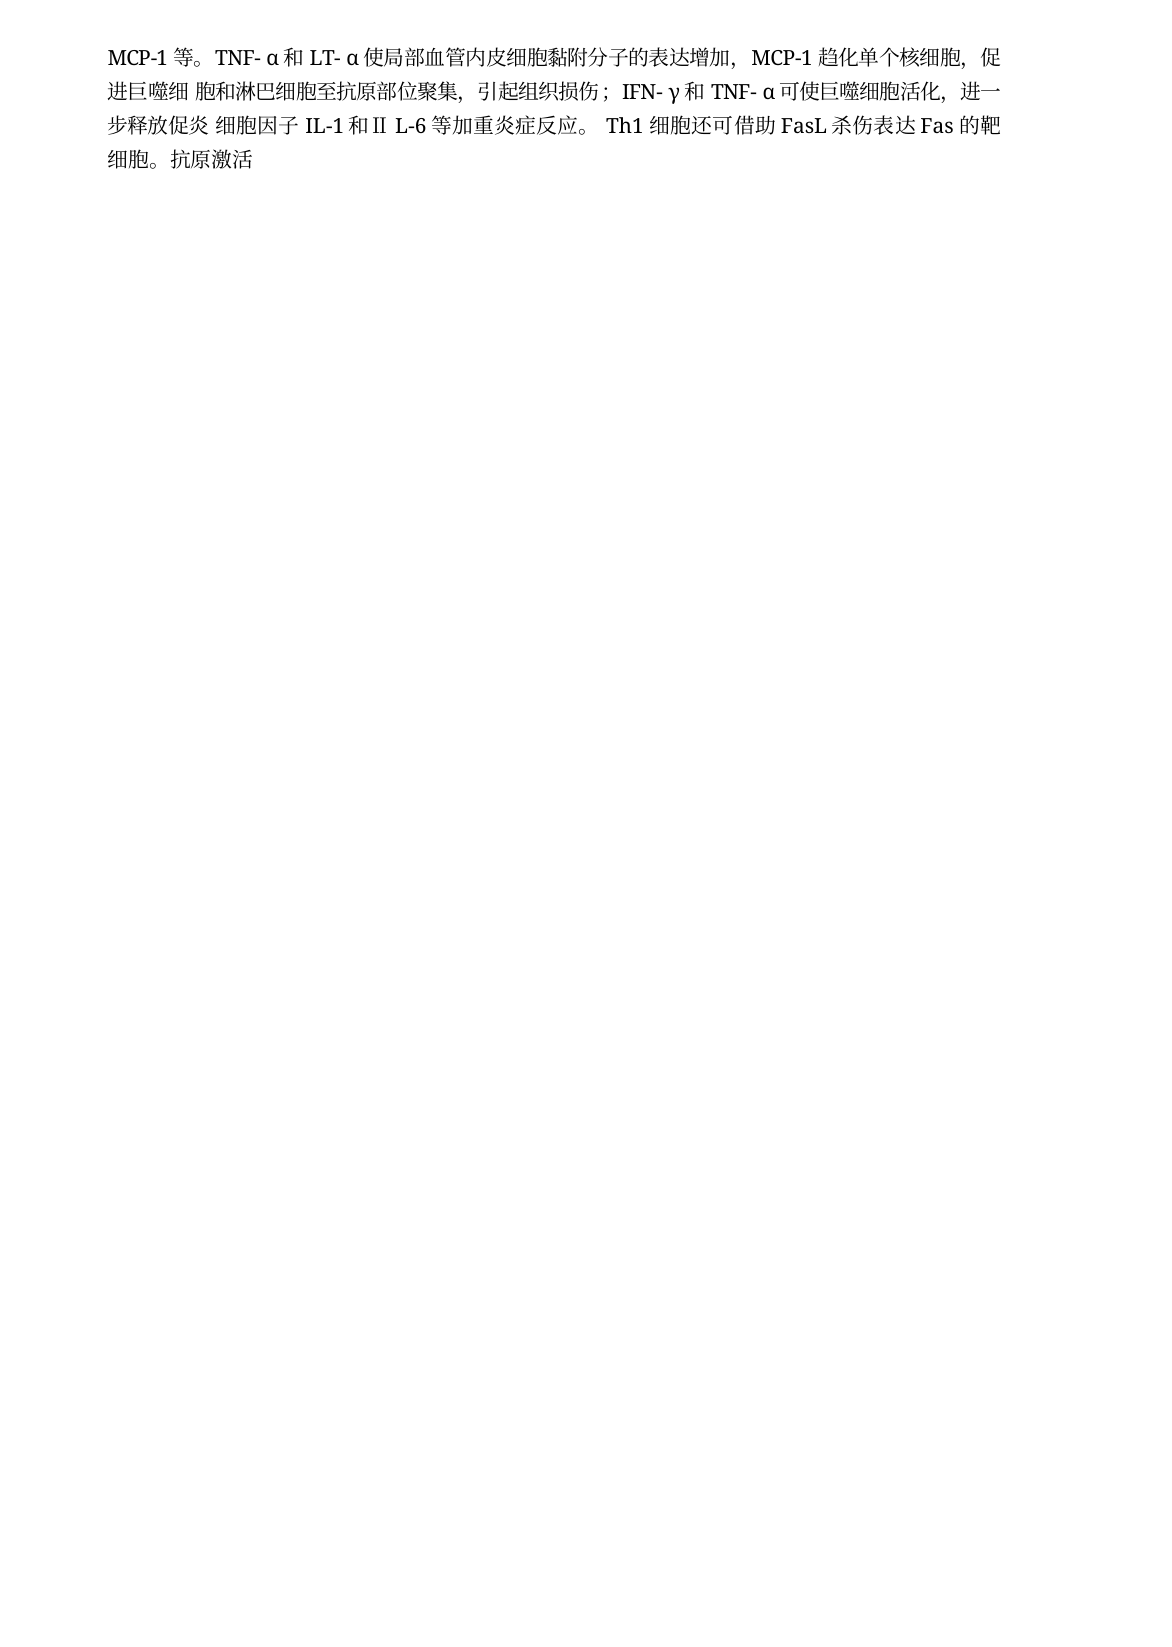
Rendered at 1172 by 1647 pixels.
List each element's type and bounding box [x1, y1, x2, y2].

text [107, 42, 1002, 173]
